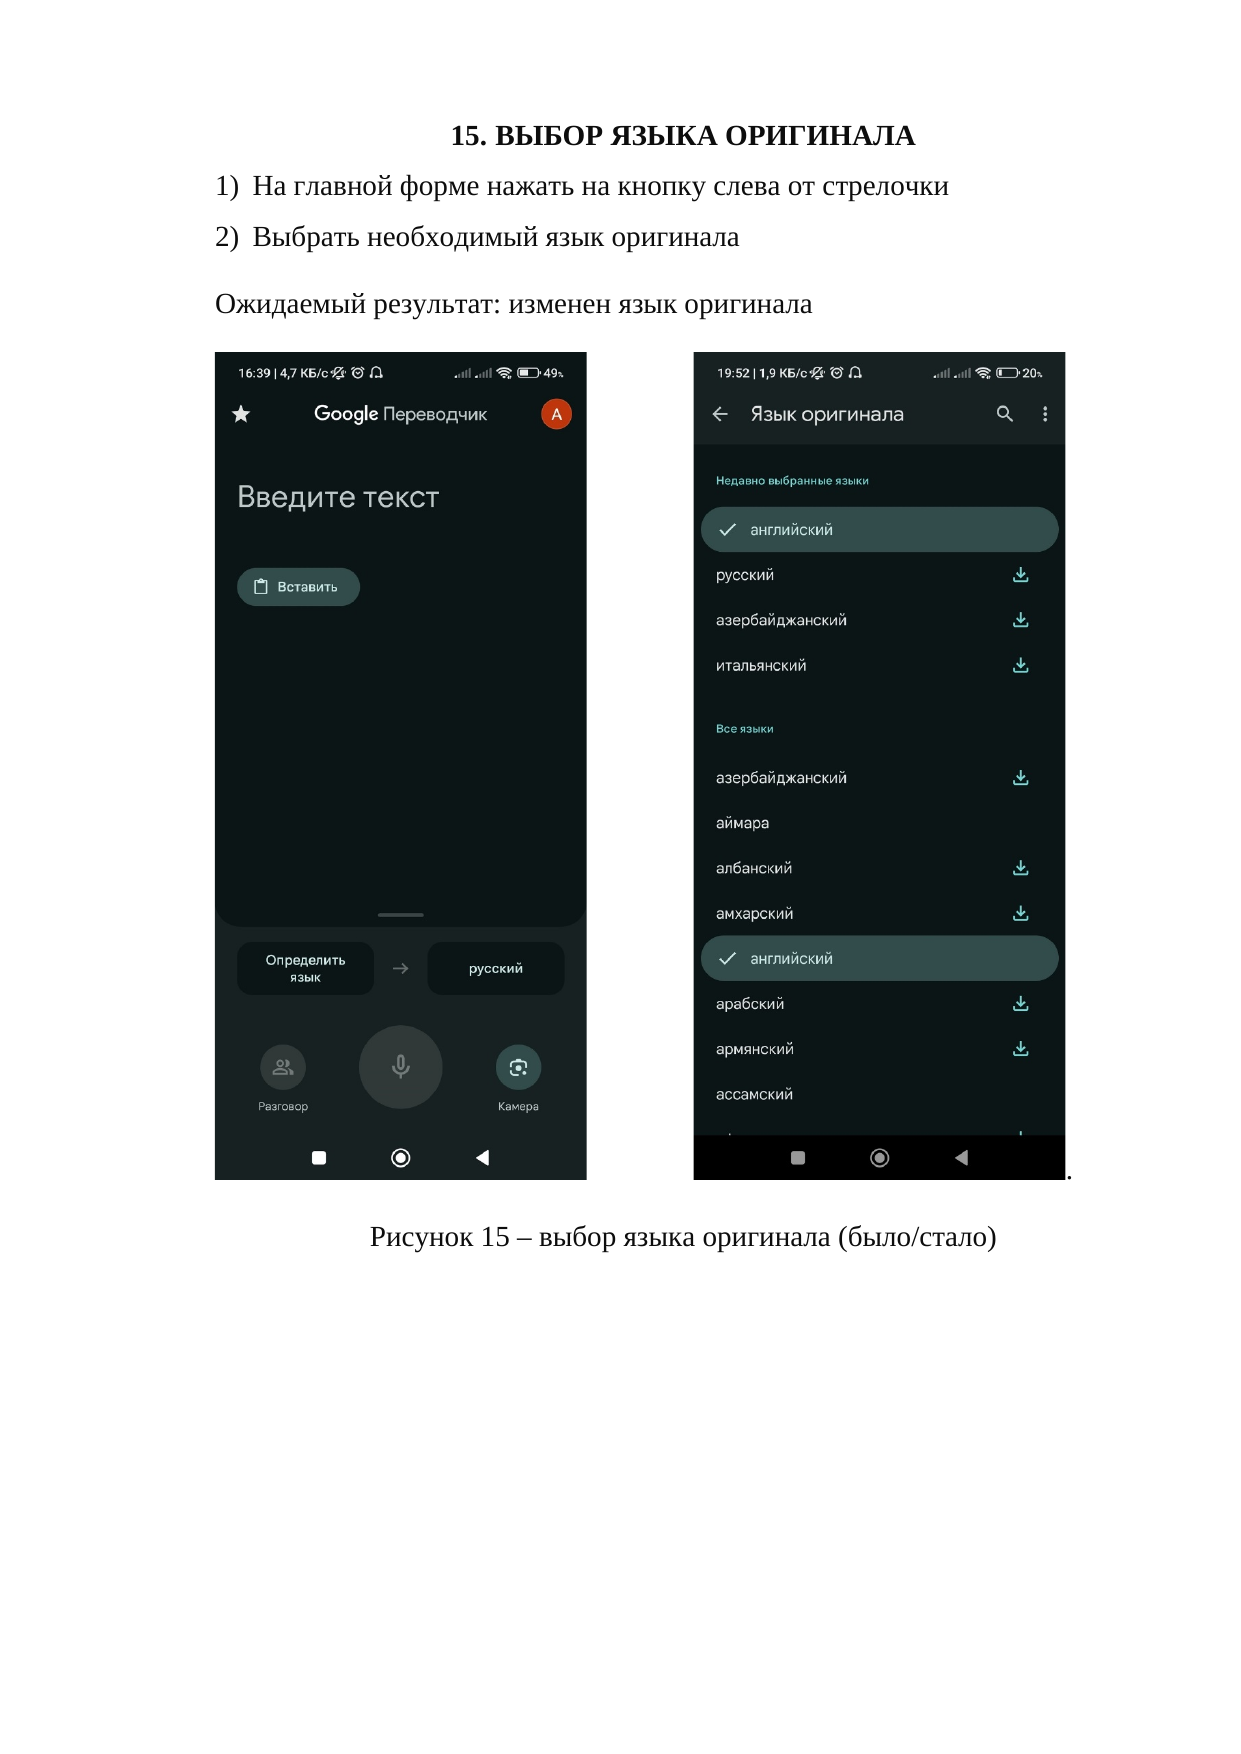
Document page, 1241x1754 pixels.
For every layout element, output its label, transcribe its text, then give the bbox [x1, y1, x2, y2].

text Ожидаемый результат: изменен язык оригинала [215, 286, 1152, 319]
picture [693, 352, 1066, 1180]
list На главной форме нажать на кнопку слева от стрелочки [215, 168, 1152, 202]
picture [214, 352, 587, 1180]
text Рисунок 15 – выбор языка оригинала (было/стало) [215, 1219, 1152, 1253]
list ВЫБОР ЯЗЫКА ОРИГИНАЛА [215, 118, 1152, 152]
list Выбрать необходимый язык оригинала [215, 219, 1152, 252]
